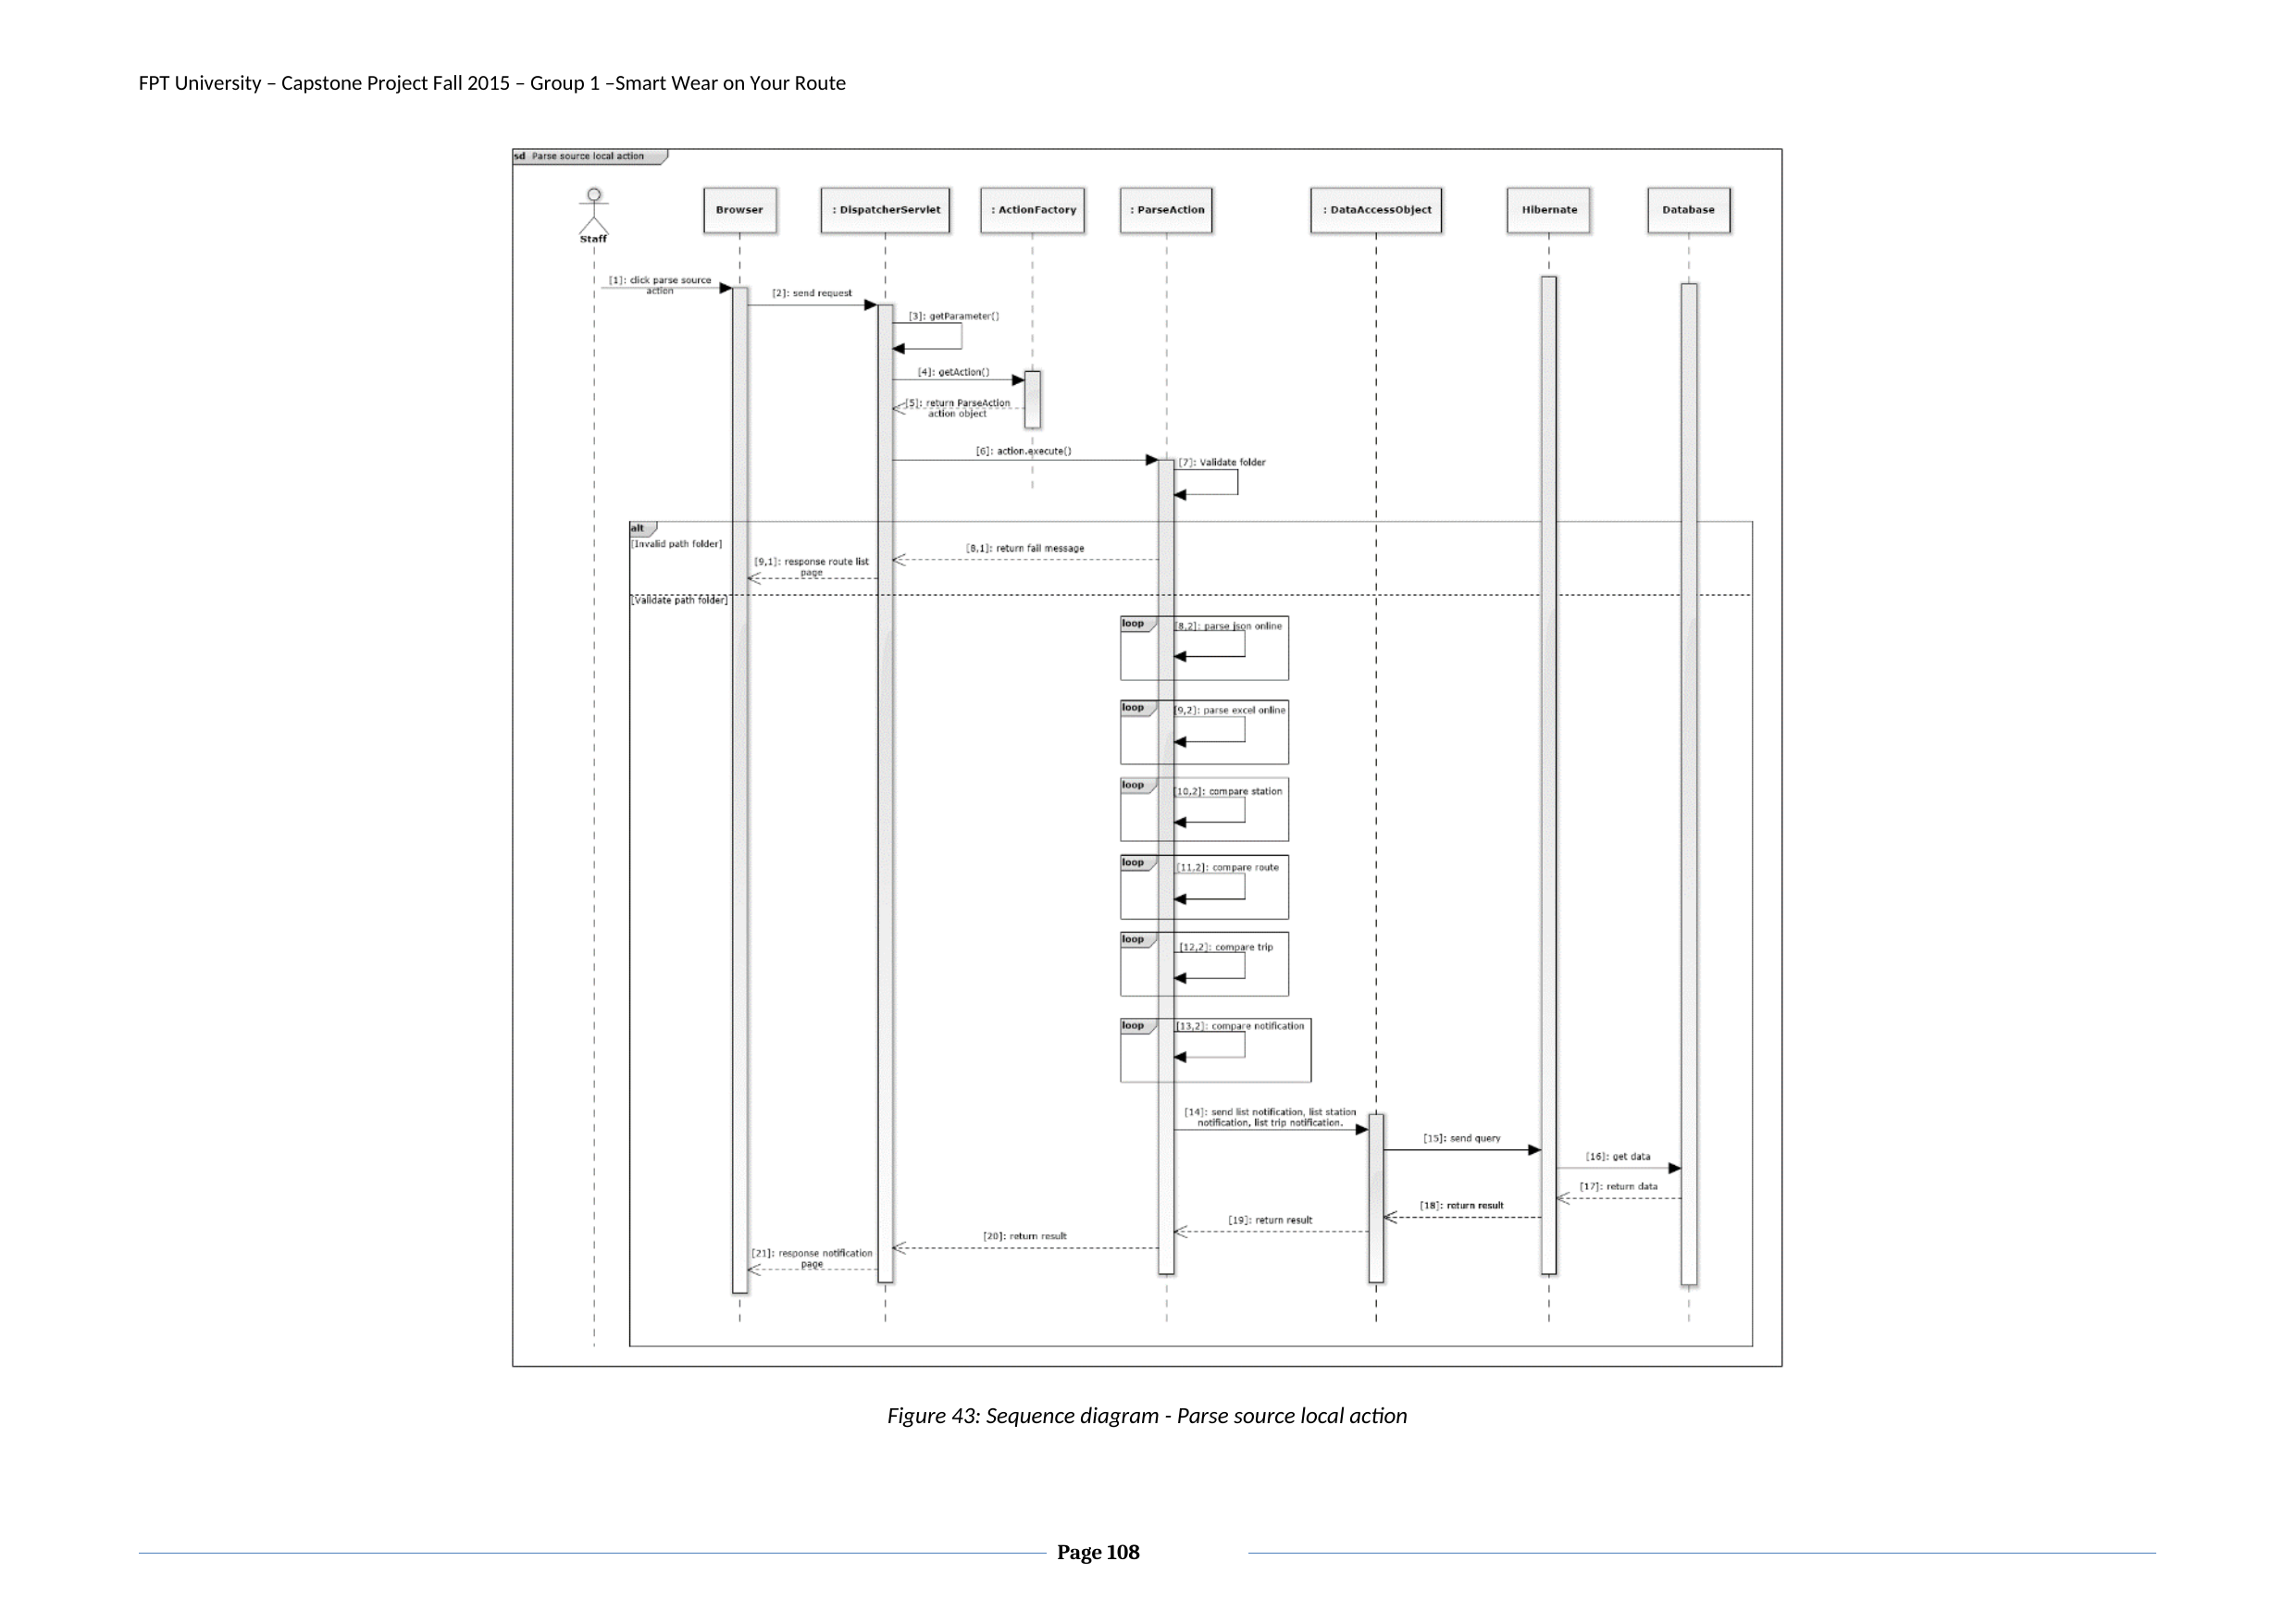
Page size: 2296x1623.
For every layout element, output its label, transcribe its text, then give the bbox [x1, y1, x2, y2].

picture [502, 139, 1793, 1378]
text Figure 43: Sequence diagram - Parse source local action [139, 1401, 2156, 1429]
